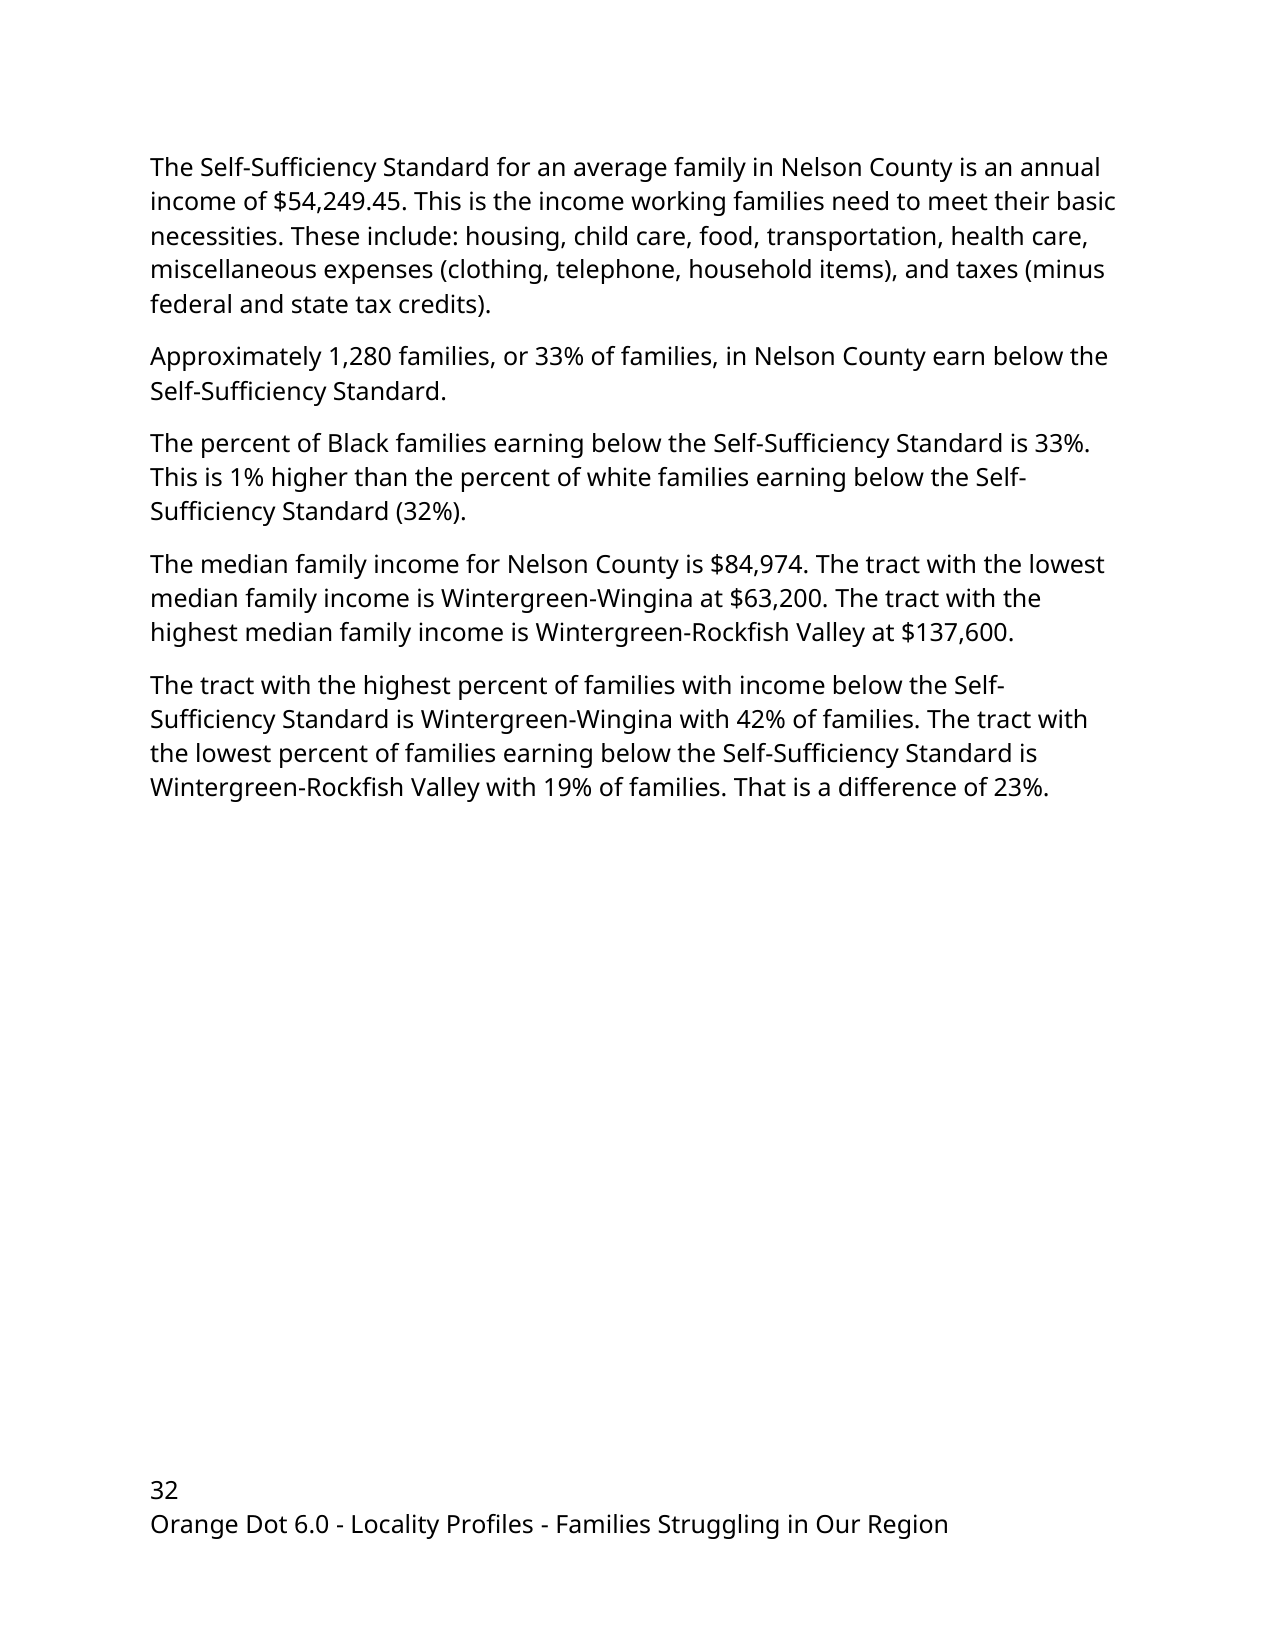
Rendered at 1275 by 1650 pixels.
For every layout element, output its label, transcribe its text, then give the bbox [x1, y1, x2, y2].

text Approximately 1,280 families, or 33% of families, in Nelson County earn below the Self-Sufficiency Standard. [150, 339, 1125, 407]
text The tract with the highest percent of families with income below the Self-Sufficiency Standard is Wintergreen-Wingina with 42% of families. The tract with the lowest percent of families earning below the Self-Sufficiency Standard is Wintergreen-Rockfish Valley with 19% of families. That is a difference of 23%. [150, 668, 1125, 804]
text The median family income for Nelson County is $84,974. The tract with the lowest median family income is Wintergreen-Wingina at $63,200. The tract with the highest median family income is Wintergreen-Rockfish Valley at $137,600. [150, 547, 1125, 649]
text The Self-Sufficiency Standard for an average family in Nelson County is an annual income of $54,249.45. This is the income working families need to meet their basic necessities. These include: housing, child care, food, transportation, health care, miscellaneous expenses (clothing, telephone, household items), and taxes (minus federal and state tax credits). [150, 150, 1125, 320]
text The percent of Black families earning below the Self-Sufficiency Standard is 33%. This is 1% higher than the percent of white families earning below the Self-Sufficiency Standard (32%). [150, 426, 1125, 528]
